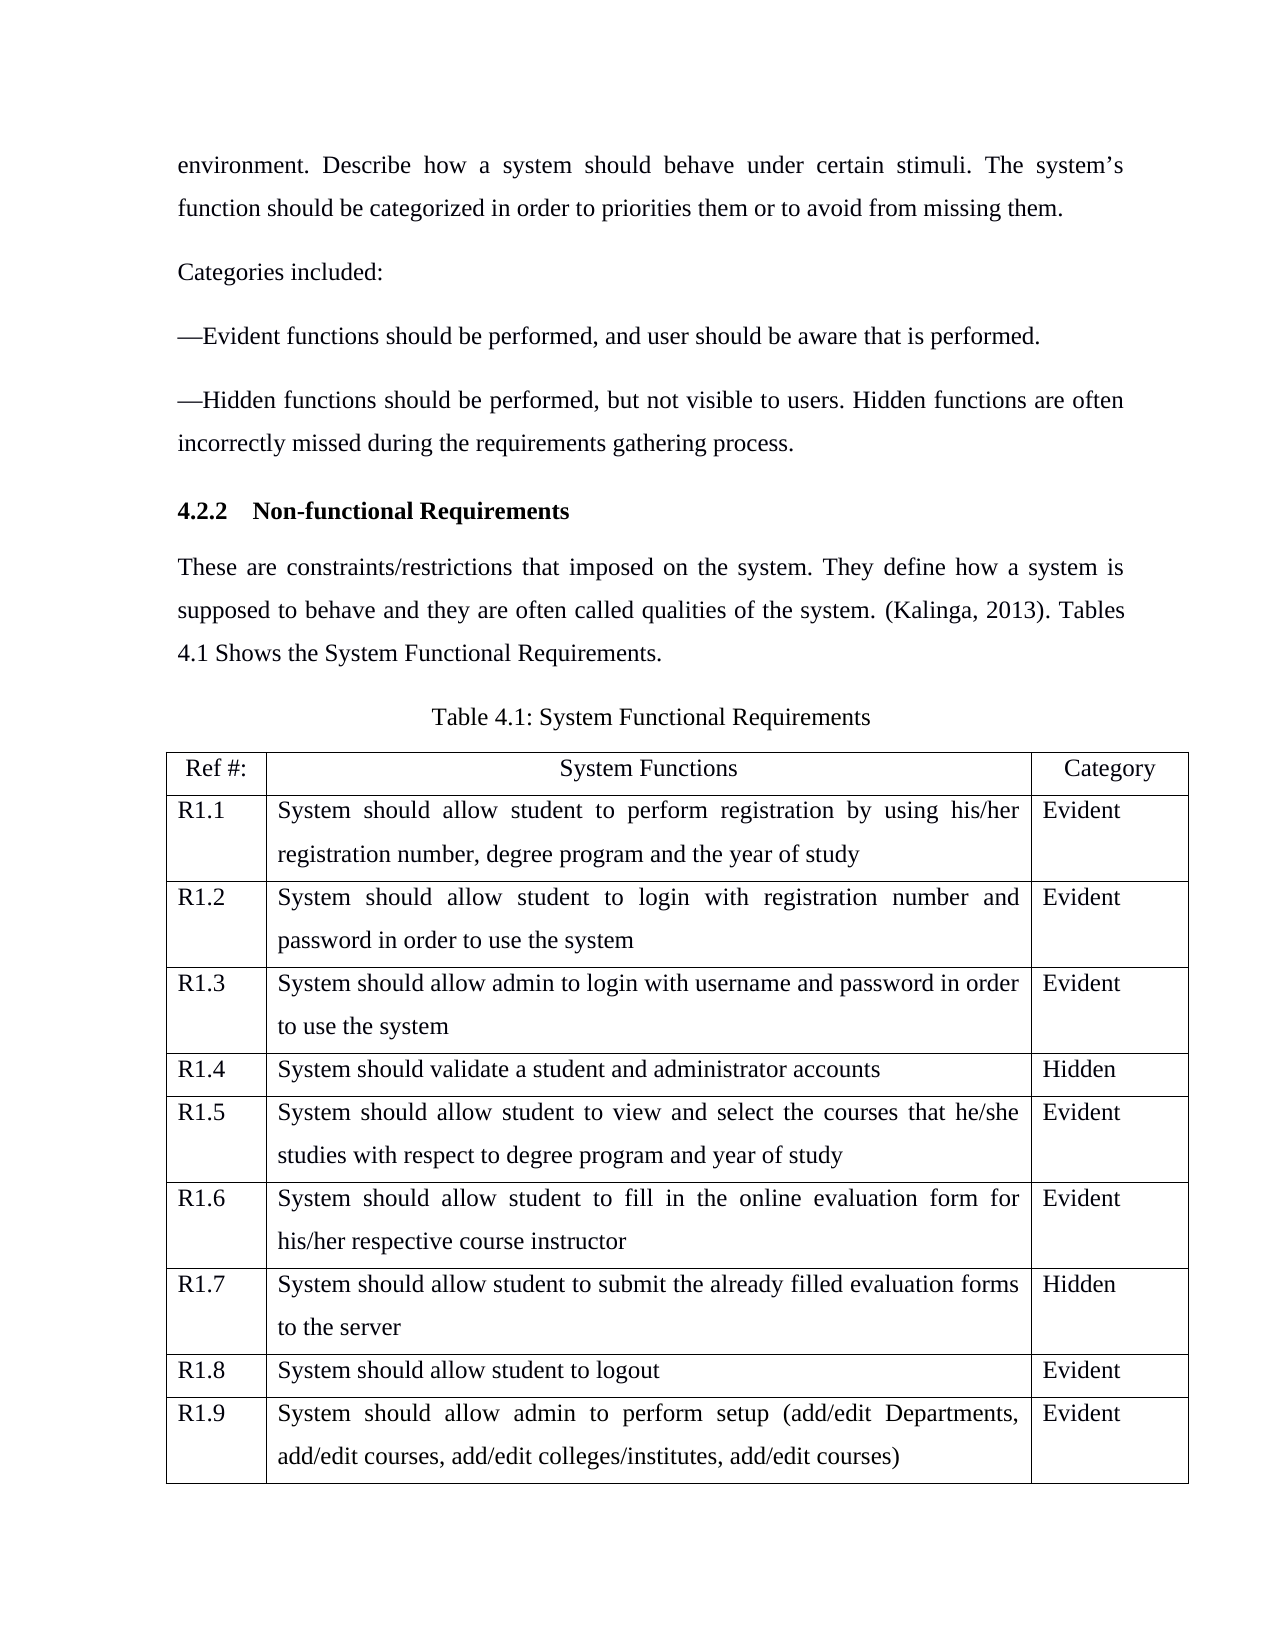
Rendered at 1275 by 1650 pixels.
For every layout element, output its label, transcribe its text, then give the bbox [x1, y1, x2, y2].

table_cell System should allow student to view and select the courses that he/she studies with respect to degree program and year of study [267, 1097, 1031, 1182]
table_cell Evident [1032, 1097, 1188, 1182]
table_cell System should allow student to fill in the online evaluation form for his/her respective course instructor [267, 1183, 1031, 1268]
text Categories included: [177, 257, 1125, 286]
table_cell R1.5 [167, 1097, 266, 1182]
table_header Ref #: [167, 753, 266, 794]
table_cell Evident [1032, 882, 1188, 967]
table_cell Hidden [1032, 1054, 1188, 1096]
table_cell Evident [1032, 968, 1188, 1053]
text These are constraints/restrictions that imposed on the system. They define how a system is supposed to behave and they are often called qualities of the system. . Tables 4.1 Shows the System Functional Requirements. [177, 552, 1125, 667]
table_cell Evident [1032, 1398, 1188, 1483]
text Table 4.1: System Functional Requirements [177, 702, 1125, 731]
table_cell R1.3 [167, 968, 266, 1053]
table_cell Evident [1032, 1183, 1188, 1268]
table_cell System should allow student to perform registration by using his/her registration number, degree program and the year of study [267, 796, 1031, 881]
table_cell System should allow student to logout [267, 1355, 1031, 1397]
text —Hidden functions should be performed, but not visible to users. Hidden functions are often incorrectly missed during the requirements gathering process. [177, 385, 1125, 457]
table_cell R1.2 [167, 882, 266, 967]
table_cell System should allow student to submit the already filled evaluation forms to the server [267, 1269, 1031, 1354]
table_cell Evident [1032, 796, 1188, 881]
table_cell Evident [1032, 1355, 1188, 1397]
table_header Category [1032, 753, 1188, 794]
table_cell R1.1 [167, 796, 266, 881]
table_cell System should allow admin to login with username and password in order to use the system [267, 968, 1031, 1053]
table_cell R1.4 [167, 1054, 266, 1096]
table_cell System should validate a student and administrator accounts [267, 1054, 1031, 1096]
table_cell R1.9 [167, 1398, 266, 1483]
table_cell Hidden [1032, 1269, 1188, 1354]
table_cell R1.7 [167, 1269, 266, 1354]
table_header System Functions [267, 753, 1031, 794]
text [177, 150, 1125, 222]
table_cell System should allow student to login with registration number and password in order to use the system [267, 882, 1031, 967]
table_cell R1.8 [167, 1355, 266, 1397]
table_cell System should allow admin to perform setup (add/edit Departments, add/edit courses, add/edit colleges/institutes, add/edit courses) [267, 1398, 1031, 1483]
table_cell R1.6 [167, 1183, 266, 1268]
text —Evident functions should be performed, and user should be aware that is performed. [177, 321, 1125, 350]
subtitle Non-functional Requirements [177, 496, 1125, 525]
